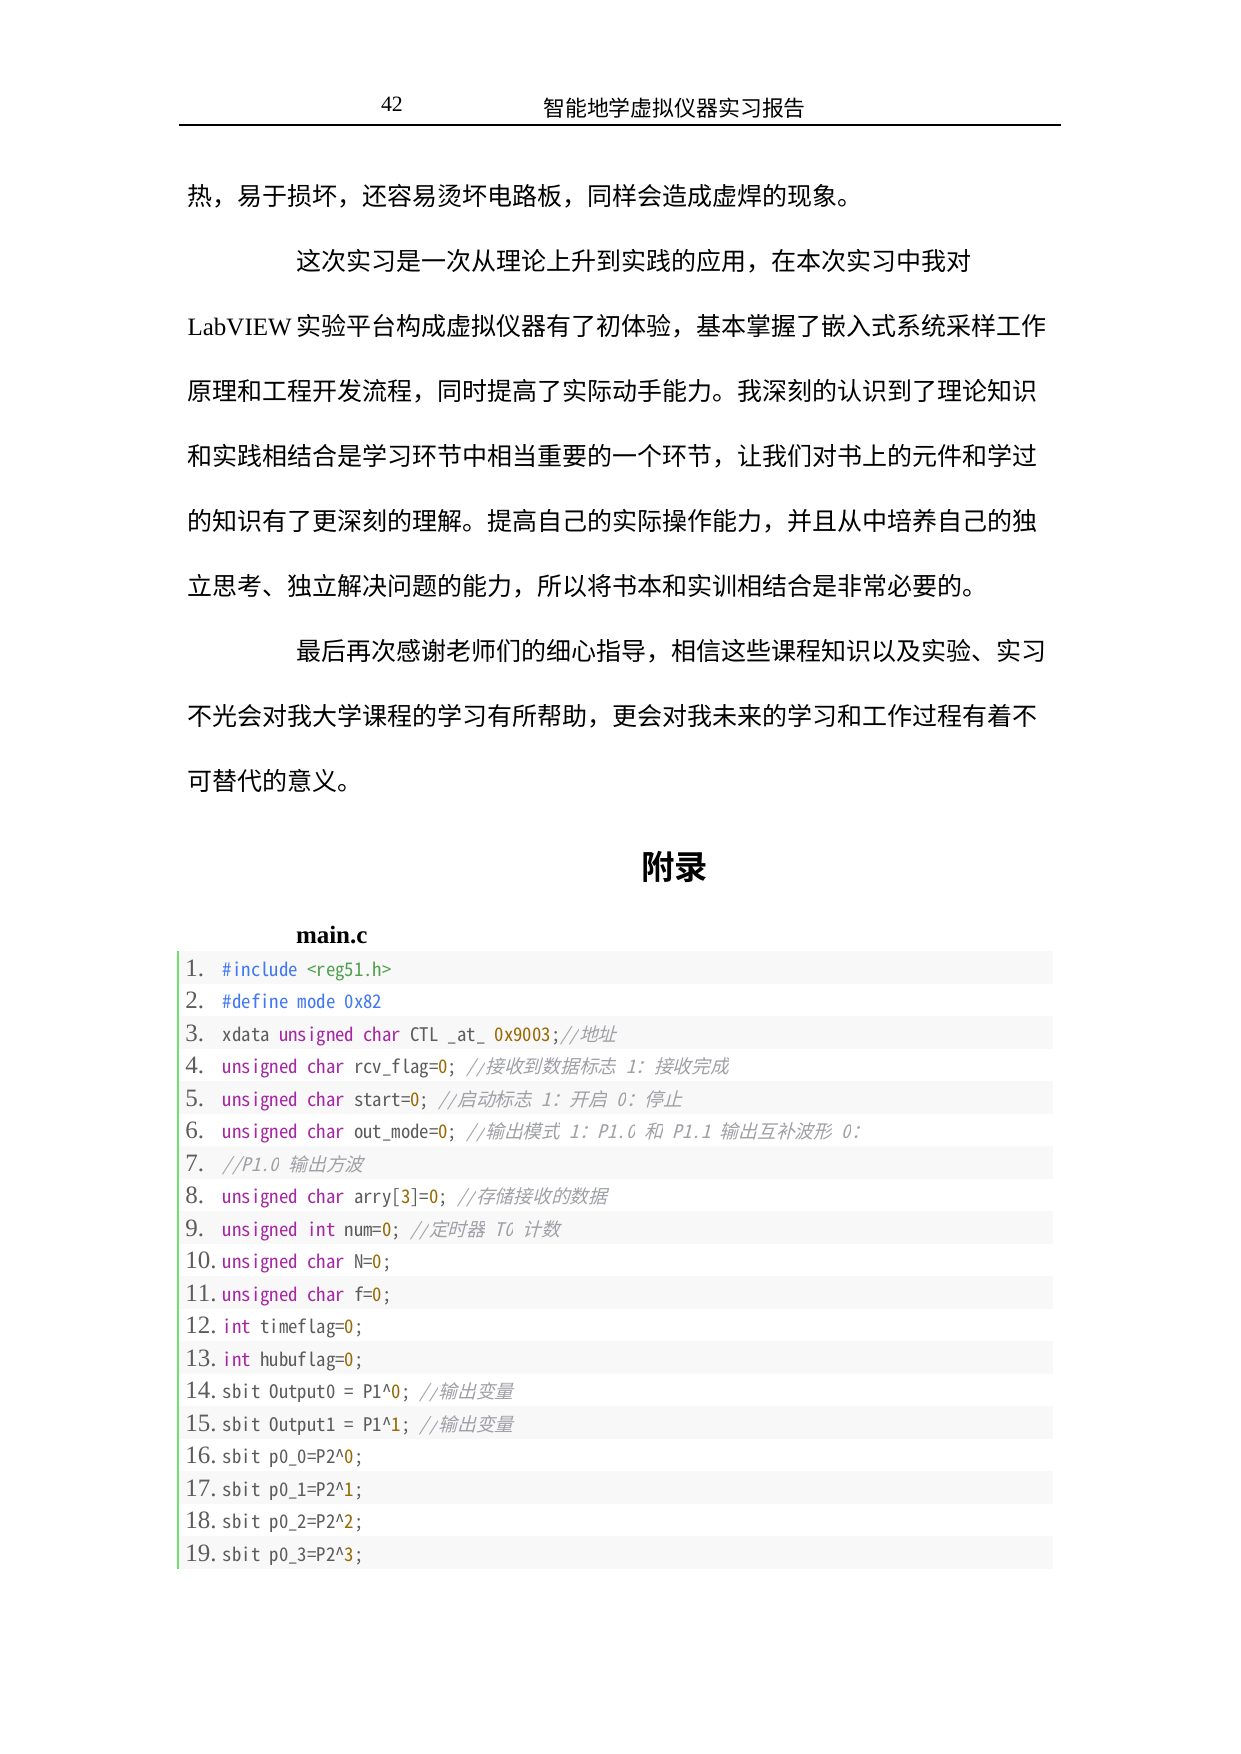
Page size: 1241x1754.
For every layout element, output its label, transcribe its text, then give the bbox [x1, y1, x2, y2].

list unsigned char start=0; //启动标志 1：开启 0：停止 [179, 1081, 1053, 1114]
list sbit Output1 = P1^1; //输出变量 [179, 1406, 1053, 1439]
list unsigned char out_mode=0; //输出模式 1：P1.0 和 P1.1 输出互补波形 0： [179, 1114, 1053, 1146]
list #define mode 0x82 [179, 984, 1053, 1016]
list unsigned char f=0; [179, 1276, 1053, 1309]
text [187, 162, 1053, 227]
list #include <reg51.h> [179, 951, 1053, 984]
text main.c [187, 919, 1053, 951]
list //P1.0 输出方波 [179, 1146, 1053, 1179]
subtitle 附录 [187, 833, 1053, 898]
list sbit p0_0=P2^0; [179, 1439, 1053, 1471]
text 最后再次感谢老师们的细心指导，相信这些课程知识以及实验、实习不光会对我大学课程的学习有所帮助，更会对我未来的学习和工作过程有着不可替代的意义。 [187, 617, 1053, 812]
list unsigned char arry[3]=0; //存储接收的数据 [179, 1179, 1053, 1211]
list int timeflag=0; [179, 1309, 1053, 1341]
list unsigned char rcv_flag=0; //接收到数据标志 1：接收完成 [179, 1049, 1053, 1081]
list unsigned char N=0; [179, 1244, 1053, 1276]
list unsigned int num=0; //定时器 T0 计数 [179, 1211, 1053, 1244]
text 这次实习是一次从理论上升到实践的应用，在本次实习中我对LabVIEW实验平台构成虚拟仪器有了初体验，基本掌握了嵌入式系统采样工作原理和工程开发流程，同时提高了实际动手能力。我深刻的认识到了理论知识和实践相结合是学习环节中相当重要的一个环节，让我们对书上的元件和学过的知识有了更深刻的理解。提高自己的实际操作能力，并且从中培养自己的独立思考、独立解决问题的能力，所以将书本和实训相结合是非常必要的。 [187, 227, 1053, 617]
list sbit p0_3=P2^3; [179, 1536, 1053, 1569]
list sbit p0_2=P2^2; [179, 1504, 1053, 1536]
list int hubuflag=0; [179, 1341, 1053, 1374]
list sbit Output0 = P1^0; //输出变量 [179, 1374, 1053, 1406]
list sbit p0_1=P2^1; [179, 1471, 1053, 1504]
list xdata unsigned char CTL _at_ 0x9003;//地址 [179, 1016, 1053, 1049]
